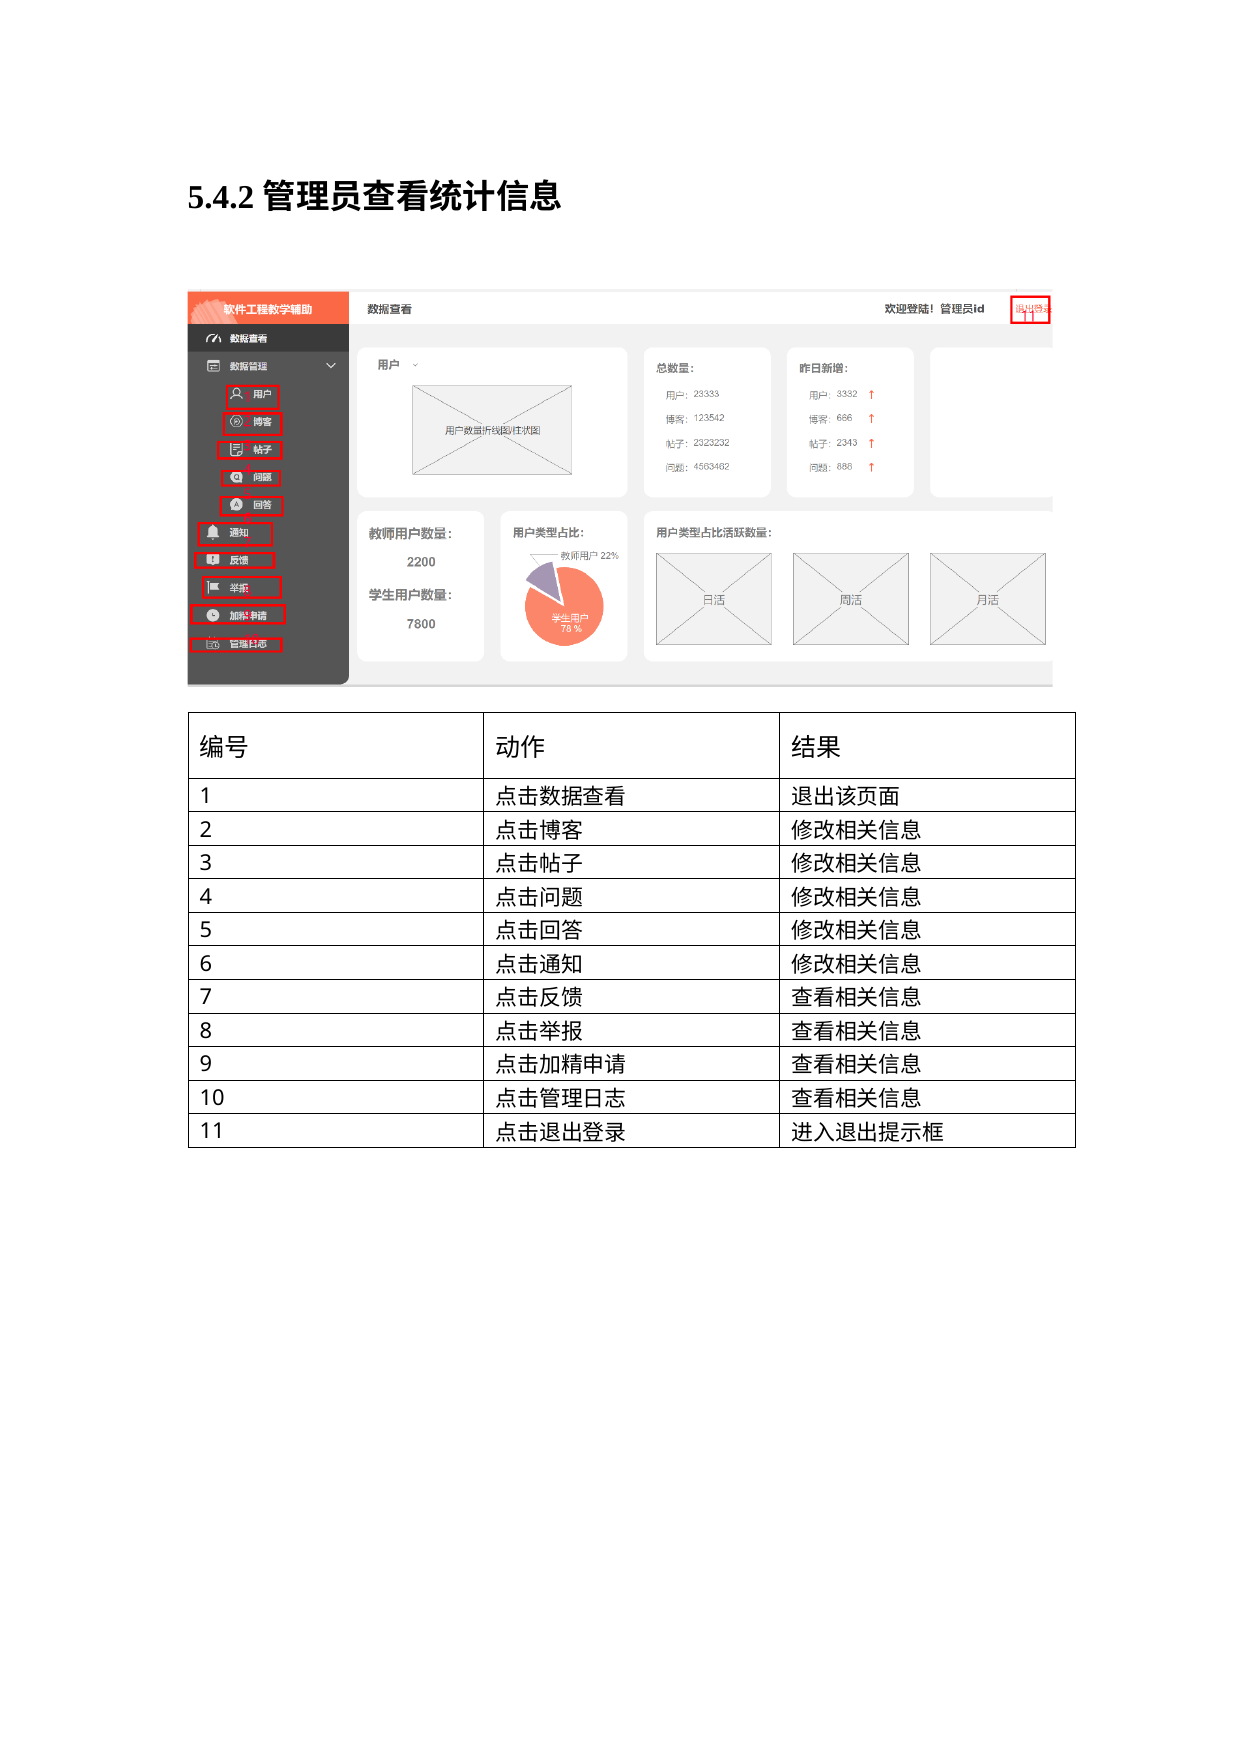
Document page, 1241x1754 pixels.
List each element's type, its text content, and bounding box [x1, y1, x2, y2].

table_cell 查看相关信息 [780, 1014, 1075, 1046]
table_cell 9 [189, 1047, 483, 1079]
table_cell 退出该页面 [780, 779, 1075, 811]
table_header 结果 [780, 713, 1075, 778]
table_cell 点击退出登录 [484, 1114, 779, 1147]
table_cell 修改相关信息 [780, 879, 1075, 912]
subtitle 5.4.2 管理员查看统计信息 [187, 162, 1053, 227]
table_cell 修改相关信息 [780, 846, 1075, 878]
table_cell 修改相关信息 [780, 946, 1075, 979]
table_cell 点击管理日志 [484, 1081, 779, 1113]
table_cell 2 [189, 812, 483, 845]
table_cell 查看相关信息 [780, 980, 1075, 1012]
table_cell 点击博客 [484, 812, 779, 845]
table_cell 点击反馈 [484, 980, 779, 1012]
table_cell 进入退出提示框 [780, 1114, 1075, 1147]
table_cell 10 [189, 1081, 483, 1113]
table_cell 点击加精申请 [484, 1047, 779, 1079]
table_cell 修改相关信息 [780, 913, 1075, 945]
table_cell 8 [189, 1014, 483, 1046]
table_cell 6 [189, 946, 483, 979]
table_header 编号 [189, 713, 483, 778]
table_cell 4 [189, 879, 483, 912]
table_cell 点击数据查看 [484, 779, 779, 811]
picture [187, 289, 1053, 687]
table_cell 点击通知 [484, 946, 779, 979]
table_cell 查看相关信息 [780, 1081, 1075, 1113]
table_cell 修改相关信息 [780, 812, 1075, 845]
table_header 动作 [484, 713, 779, 778]
table_cell 点击问题 [484, 879, 779, 912]
table_cell 点击回答 [484, 913, 779, 945]
table_cell 3 [189, 846, 483, 878]
table_cell 查看相关信息 [780, 1047, 1075, 1079]
table_cell 点击举报 [484, 1014, 779, 1046]
table_cell 1 [189, 779, 483, 811]
table_cell 11 [189, 1114, 483, 1147]
table_cell 5 [189, 913, 483, 945]
table_cell 7 [189, 980, 483, 1012]
table_cell 点击帖子 [484, 846, 779, 878]
